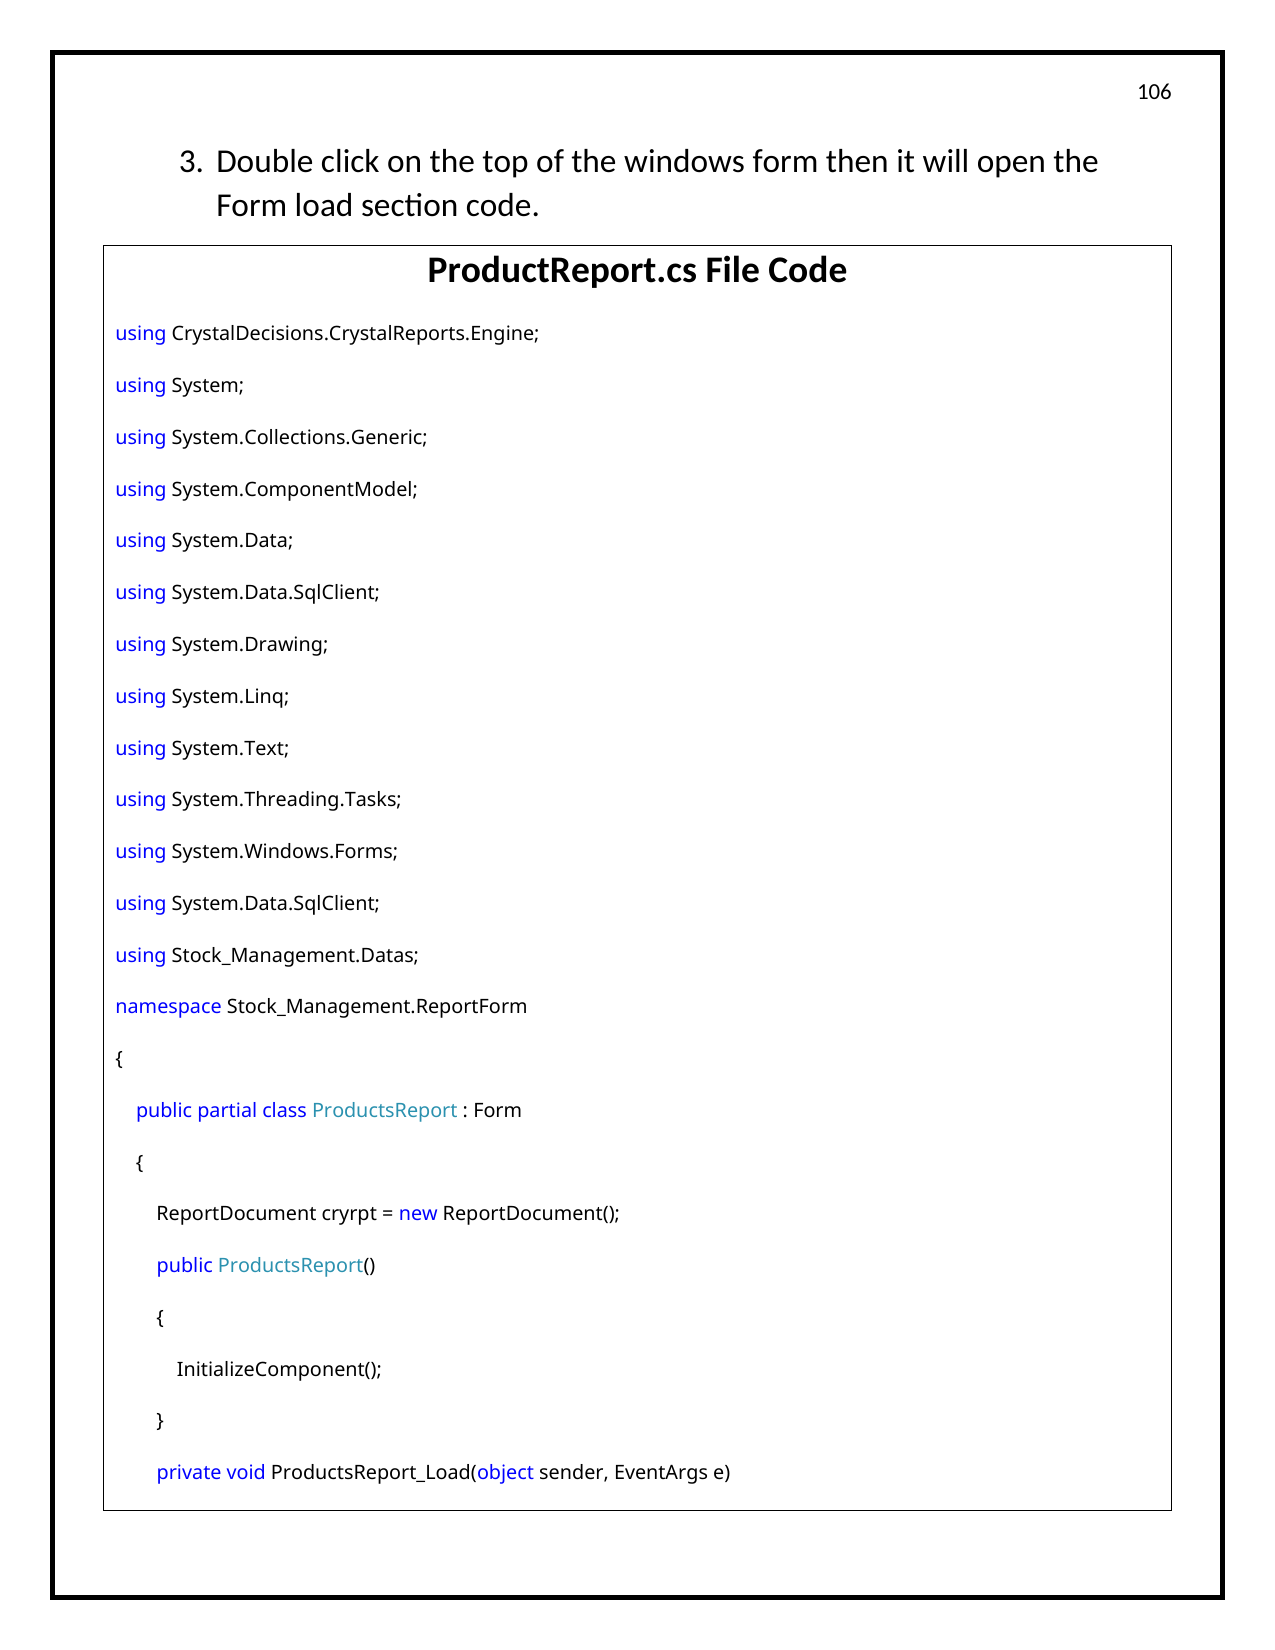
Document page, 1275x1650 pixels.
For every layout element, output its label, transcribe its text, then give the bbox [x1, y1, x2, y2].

list Double click on the top of the windows form then it will open the Form load section code. [178, 140, 1172, 225]
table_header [104, 246, 1171, 1510]
